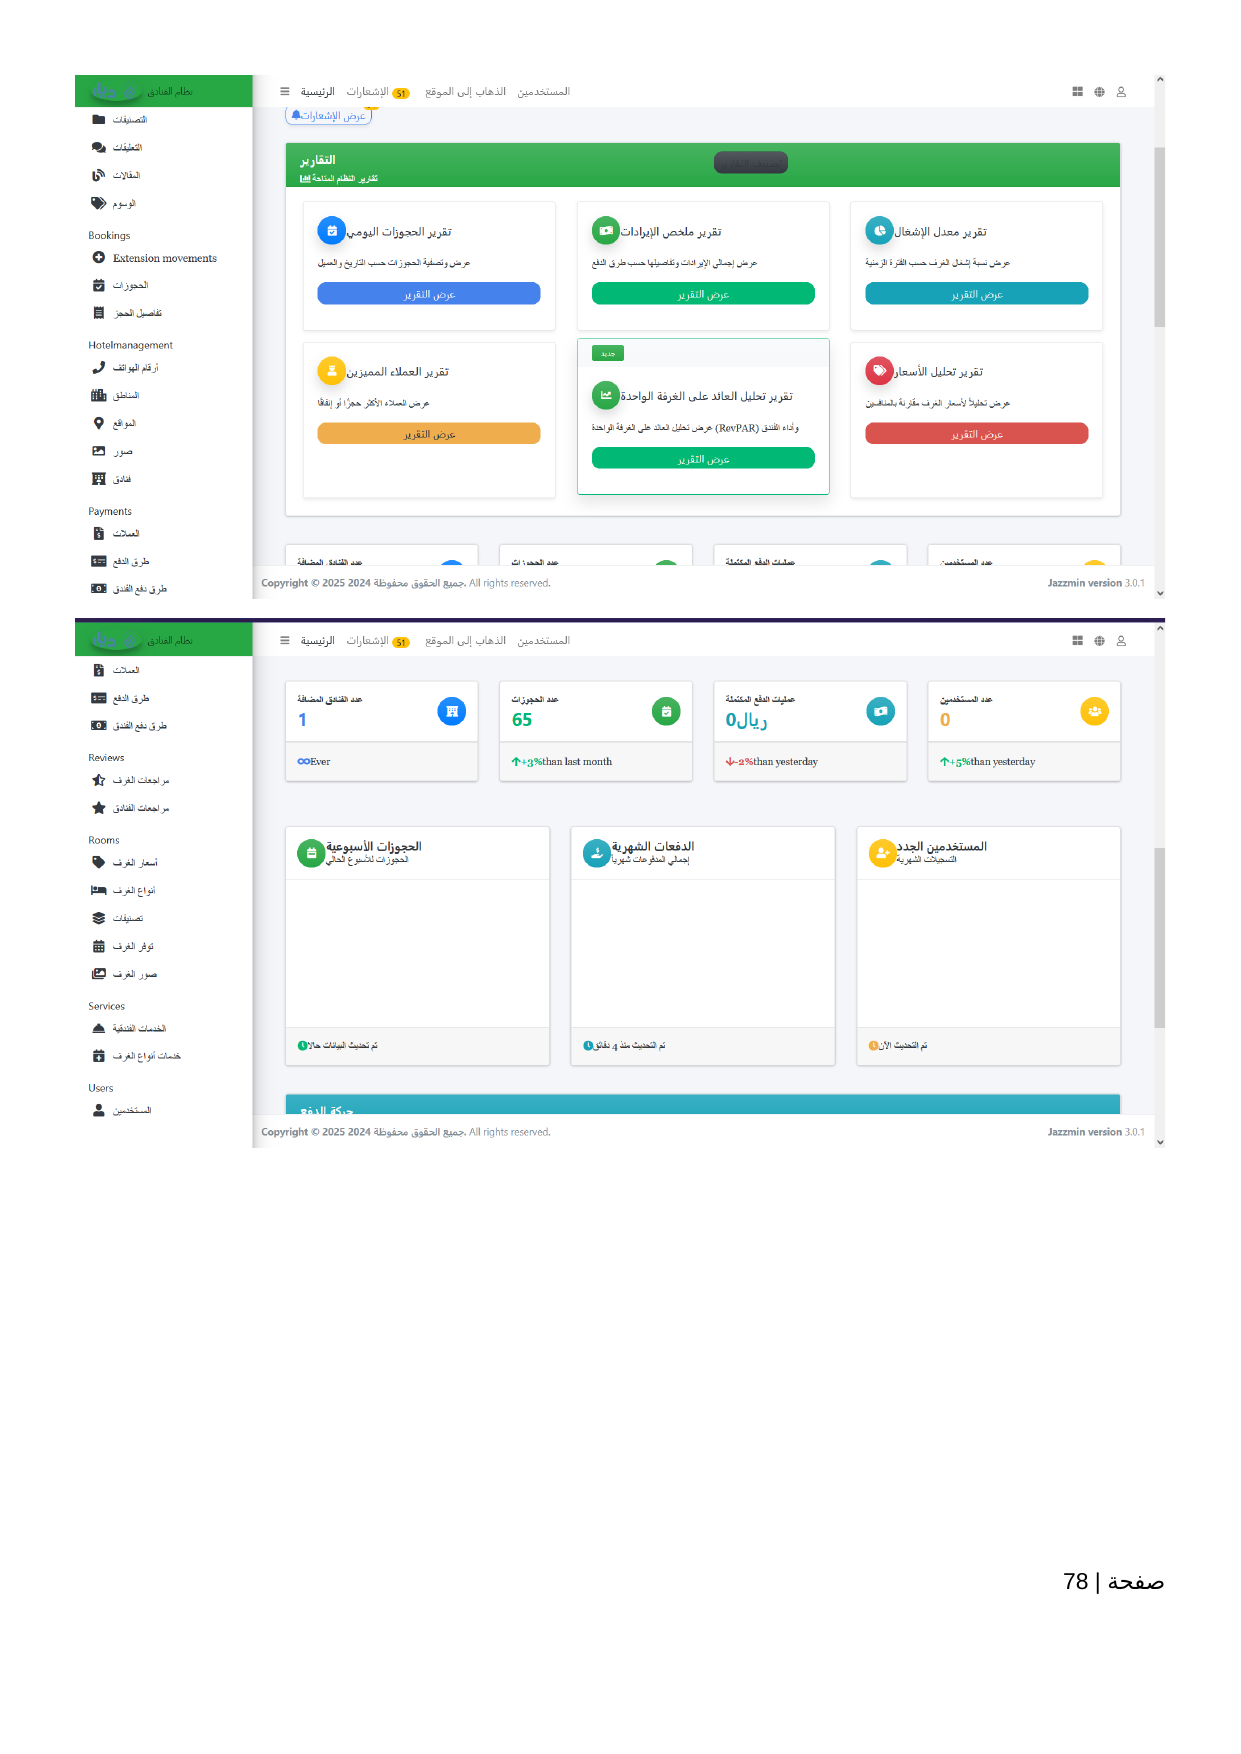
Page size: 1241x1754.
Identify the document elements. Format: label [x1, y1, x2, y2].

picture [75, 618, 1166, 1148]
picture [75, 75, 1166, 599]
